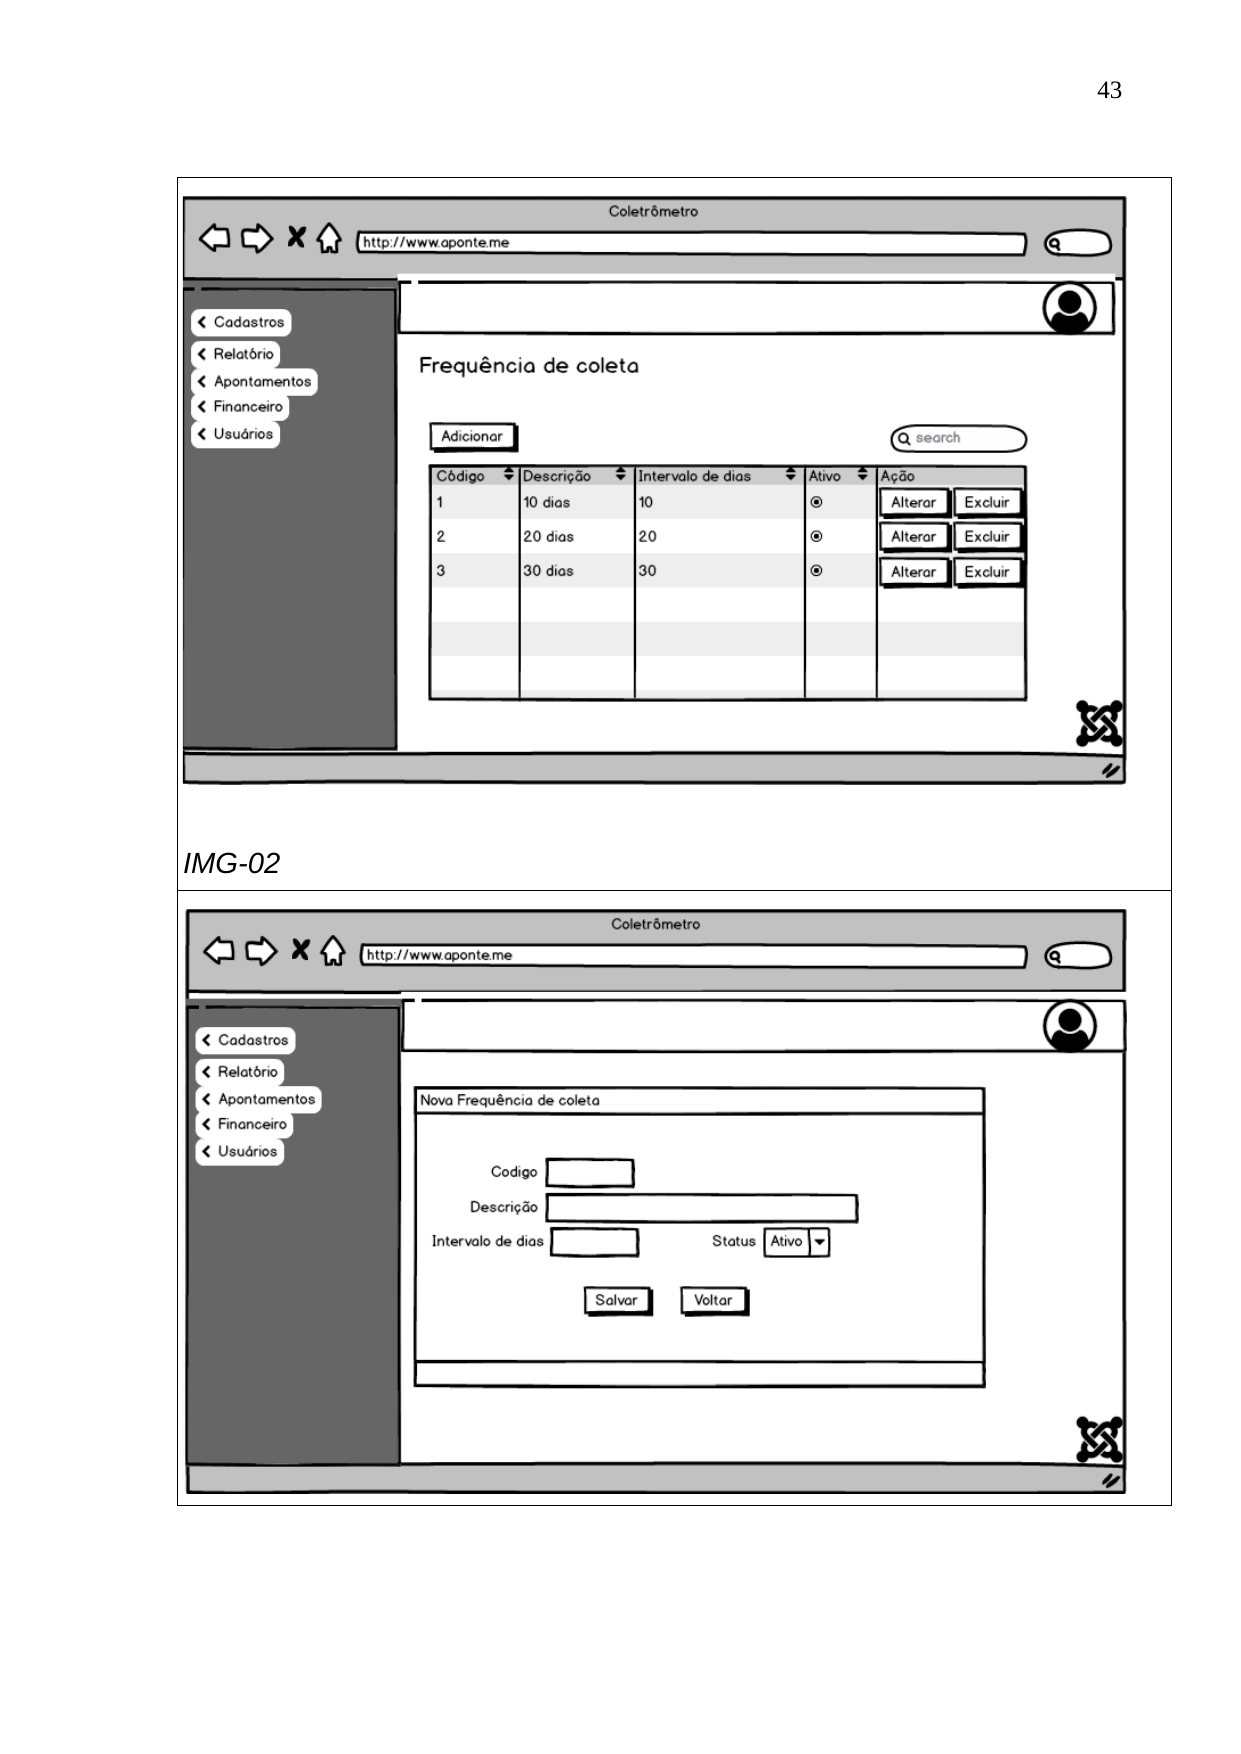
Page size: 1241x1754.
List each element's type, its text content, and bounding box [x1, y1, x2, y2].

table_cell IMG-01 IMG-02 [178, 178, 1171, 890]
picture [182, 195, 1128, 785]
table_cell [178, 891, 1171, 1504]
picture [182, 909, 1128, 1494]
